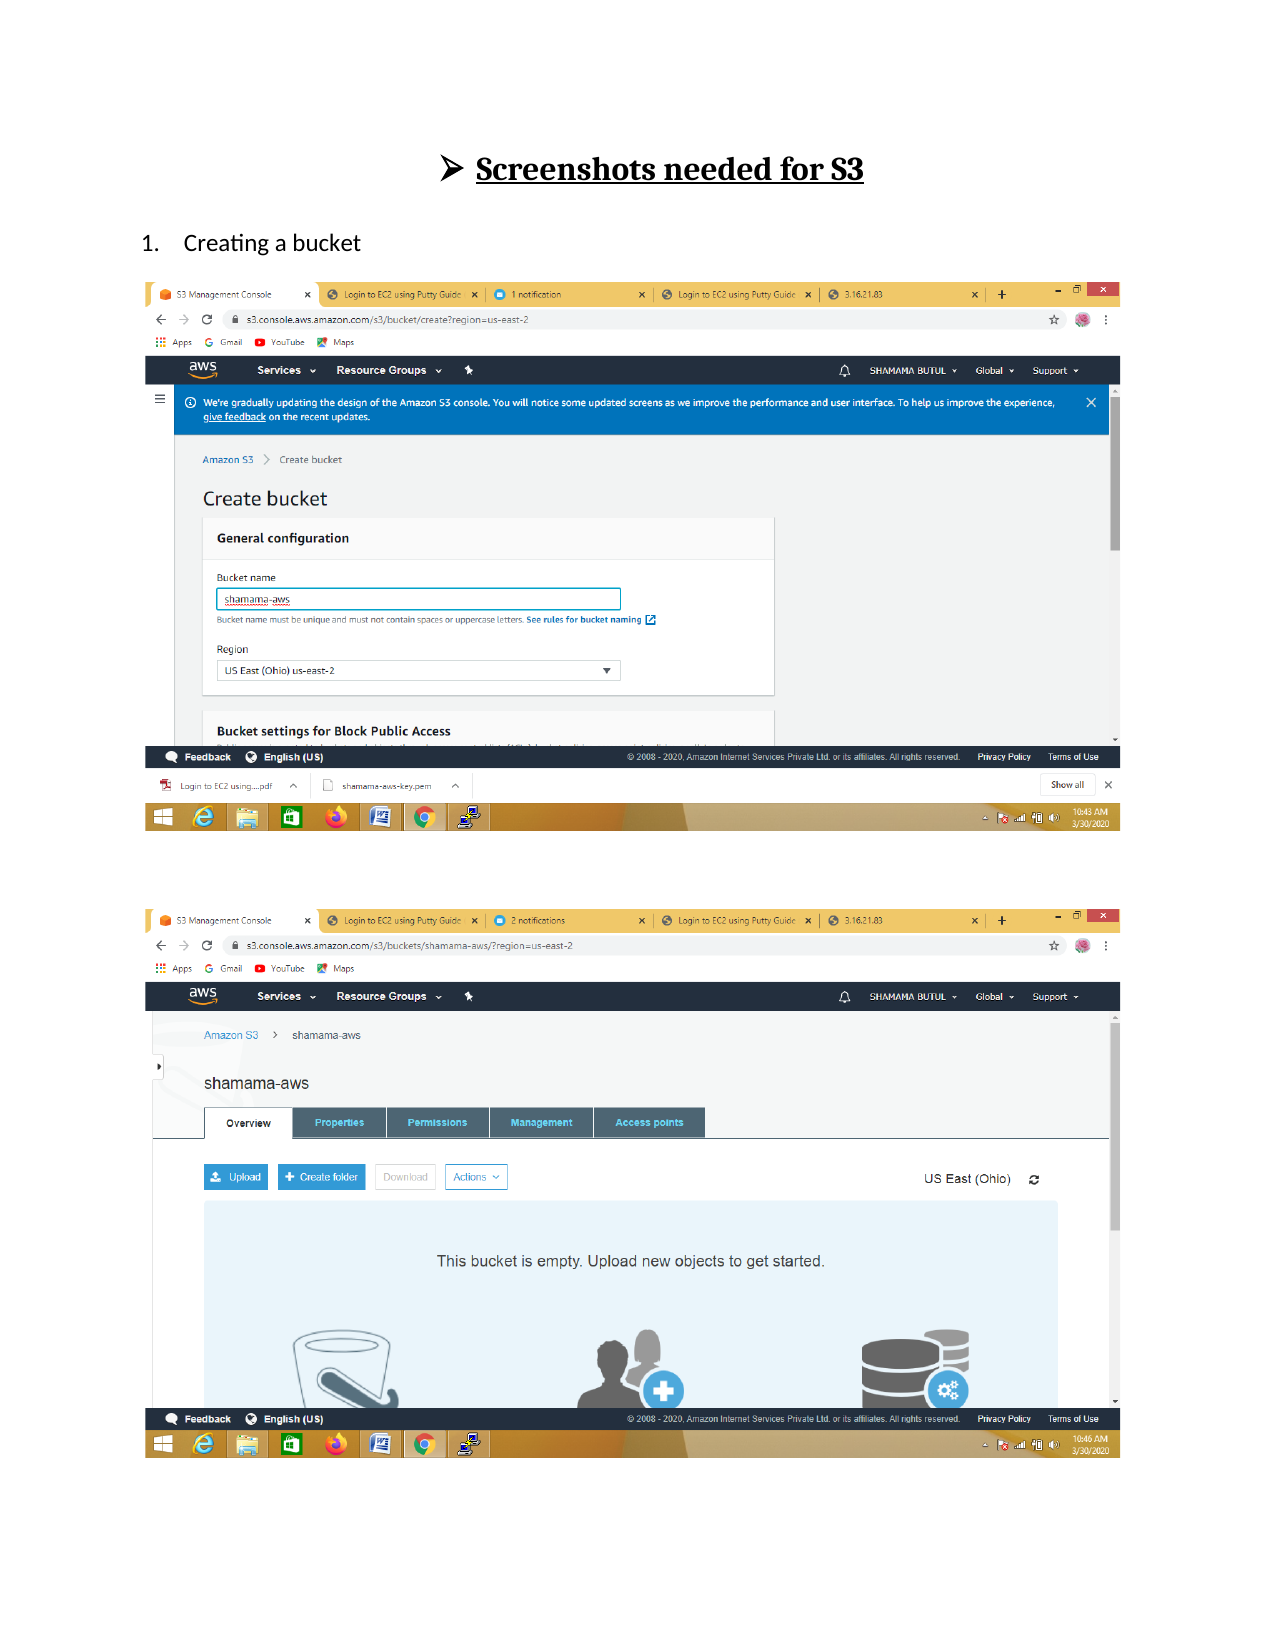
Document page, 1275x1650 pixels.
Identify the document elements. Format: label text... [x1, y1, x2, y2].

list Creating a bucket [141, 227, 1200, 258]
picture [145, 282, 1121, 831]
list Screenshots needed for S3 [103, 150, 1200, 188]
picture [145, 909, 1121, 1458]
